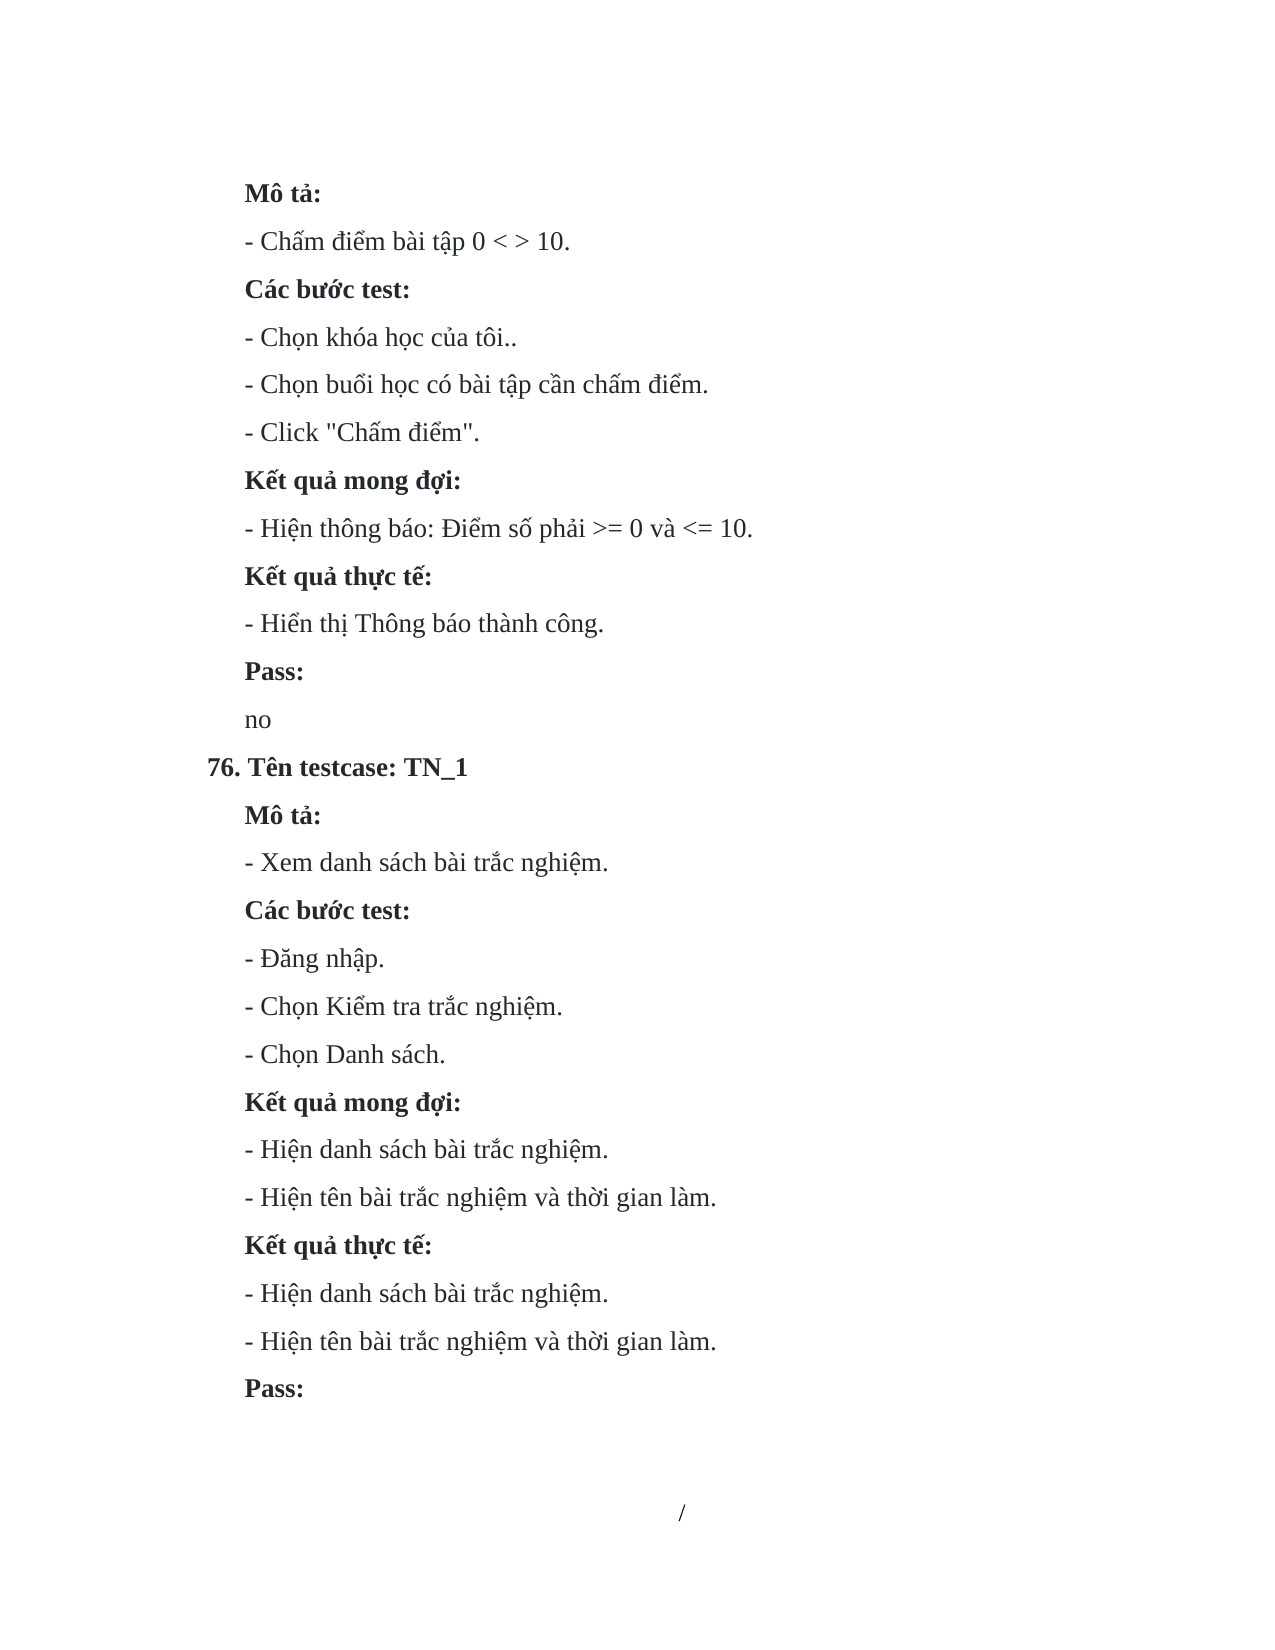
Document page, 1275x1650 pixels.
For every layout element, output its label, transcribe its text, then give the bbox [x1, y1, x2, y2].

text - Chọn buổi học có bài tập cần chấm điểm. [244, 368, 1157, 399]
text Mô tả: [244, 799, 1157, 830]
text Kết quả mong đợi: [244, 464, 1157, 495]
text Pass: [244, 655, 1157, 686]
text - Hiện tên bài trắc nghiệm và thời gian làm. [244, 1181, 1157, 1212]
text 76. Tên testcase: TN_1 [207, 751, 1157, 782]
text Kết quả thực tế: [244, 560, 1157, 591]
text - Chấm điểm bài tập 0 < > 10. [244, 225, 1157, 256]
text - Hiện danh sách bài trắc nghiệm. [244, 1277, 1157, 1308]
text Mô tả: [244, 177, 1157, 208]
text Các bước test: [244, 894, 1157, 926]
text - Chọn Kiểm tra trắc nghiệm. [244, 990, 1157, 1021]
text - Xem danh sách bài trắc nghiệm. [244, 847, 1157, 878]
text no [244, 703, 1157, 734]
text - Hiện tên bài trắc nghiệm và thời gian làm. [244, 1325, 1157, 1356]
text - Chọn Danh sách. [244, 1038, 1157, 1069]
text - Đăng nhập. [244, 942, 1157, 973]
text - Chọn khóa học của tôi.. [244, 321, 1157, 352]
text Pass: [244, 1372, 1157, 1404]
text - Hiện thông báo: Điểm số phải >= 0 và <= 10. [244, 512, 1157, 543]
text Kết quả mong đợi: [244, 1086, 1157, 1117]
text Kết quả thực tế: [244, 1229, 1157, 1260]
text - Hiện danh sách bài trắc nghiệm. [244, 1133, 1157, 1164]
text - Click "Chấm điểm". [244, 416, 1157, 447]
text - Hiển thị Thông báo thành công. [244, 607, 1157, 639]
text Các bước test: [244, 273, 1157, 304]
